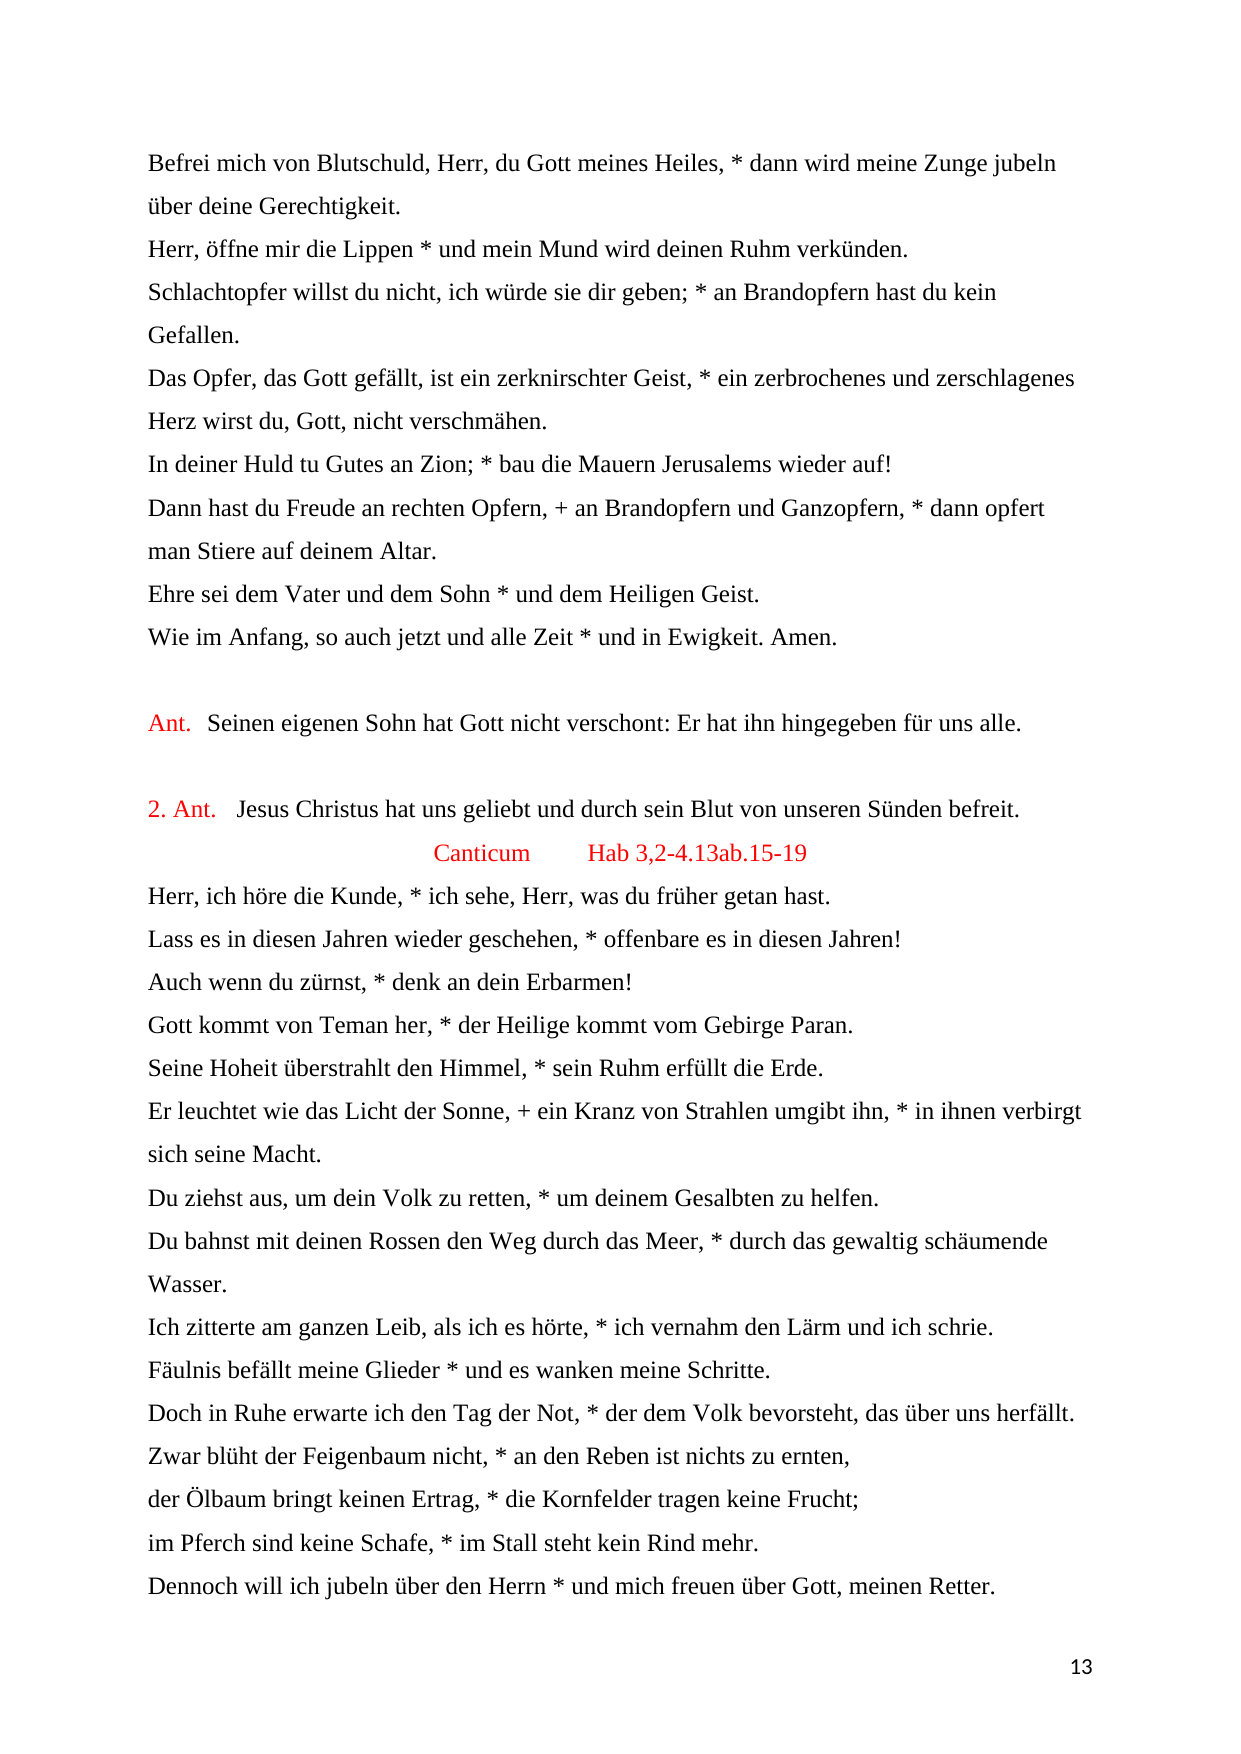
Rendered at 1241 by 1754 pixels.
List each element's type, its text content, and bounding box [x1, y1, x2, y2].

text Lass es in diesen Jahren wieder geschehen, * offenbare es in diesen Jahren! [148, 924, 1093, 953]
text Ant. Seinen eigenen Sohn hat Gott nicht verschont: Er hat ihn hingegeben für uns alle. [148, 708, 1093, 737]
text Herr, ich höre die Kunde, * ich sehe, Herr, was du früher getan hast. [148, 881, 1093, 909]
text Dennoch will ich jubeln über den Herrn * und mich freuen über Gott, meinen Retter. [148, 1571, 1093, 1599]
text der Ölbaum bringt keinen Ertrag, * die Kornfelder tragen keine Frucht; [148, 1484, 1093, 1513]
text In deiner Huld tu Gutes an Zion; * bau die Mauern Jerusalems wieder auf! [148, 449, 1093, 478]
text Wie im Anfang, so auch jetzt und alle Zeit * und in Ewigkeit. Amen. [148, 622, 1093, 651]
text Du bahnst mit deinen Rossen den Weg durch das Meer, * durch das gewaltig schäumende Wasser. [148, 1226, 1093, 1298]
text Zwar blüht der Feigenbaum nicht, * an den Reben ist nichts zu ernten, [148, 1441, 1093, 1470]
text Er leuchtet wie das Licht der Sonne, + ein Kranz von Strahlen umgibt ihn, * in ihnen verbirgt sich seine Macht. [148, 1096, 1093, 1168]
text Dann hast du Freude an rechten Opfern, + an Brandopfern und Ganzopfern, * dann opfert man Stiere auf deinem Altar. [148, 493, 1093, 564]
text Canticum Hab 3,2-4.13ab.15-19 [148, 838, 1093, 866]
text 2. Ant. Jesus Christus hat uns geliebt und durch sein Blut von unseren Sünden befreit. [148, 794, 1093, 823]
text Doch in Ruhe erwarte ich den Tag der Not, * der dem Volk bevorsteht, das über uns herfällt. [148, 1398, 1093, 1427]
text Gott kommt von Teman her, * der Heilige kommt vom Gebirge Paran. [148, 1010, 1093, 1039]
text Auch wenn du zürnst, * denk an dein Erbarmen! [148, 967, 1093, 996]
text Du ziehst aus, um dein Volk zu retten, * um deinem Gesalbten zu helfen. [148, 1183, 1093, 1211]
text Befrei mich von Blutschuld, Herr, du Gott meines Heiles, * dann wird meine Zunge jubeln über deine Gerechtigkeit. [148, 148, 1093, 219]
text Das Opfer, das Gott gefällt, ist ein zerknirschter Geist, * ein zerbrochenes und zerschlagenes Herz wirst du, Gott, nicht verschmähen. [148, 363, 1093, 435]
text Seine Hoheit überstrahlt den Himmel, * sein Ruhm erfüllt die Erde. [148, 1053, 1093, 1082]
text Schlachtopfer willst du nicht, ich würde sie dir geben; * an Brandopfern hast du kein Gefallen. [148, 277, 1093, 349]
text Ich zitterte am ganzen Leib, als ich es hörte, * ich vernahm den Lärm und ich schrie. [148, 1312, 1093, 1341]
text Herr, öffne mir die Lippen * und mein Mund wird deinen Ruhm verkünden. [148, 234, 1093, 263]
text Ehre sei dem Vater und dem Sohn * und dem Heiligen Geist. [148, 579, 1093, 608]
text im Pferch sind keine Schafe, * im Stall steht kein Rind mehr. [148, 1528, 1093, 1556]
text Fäulnis befällt meine Glieder * und es wanken meine Schritte. [148, 1355, 1093, 1384]
